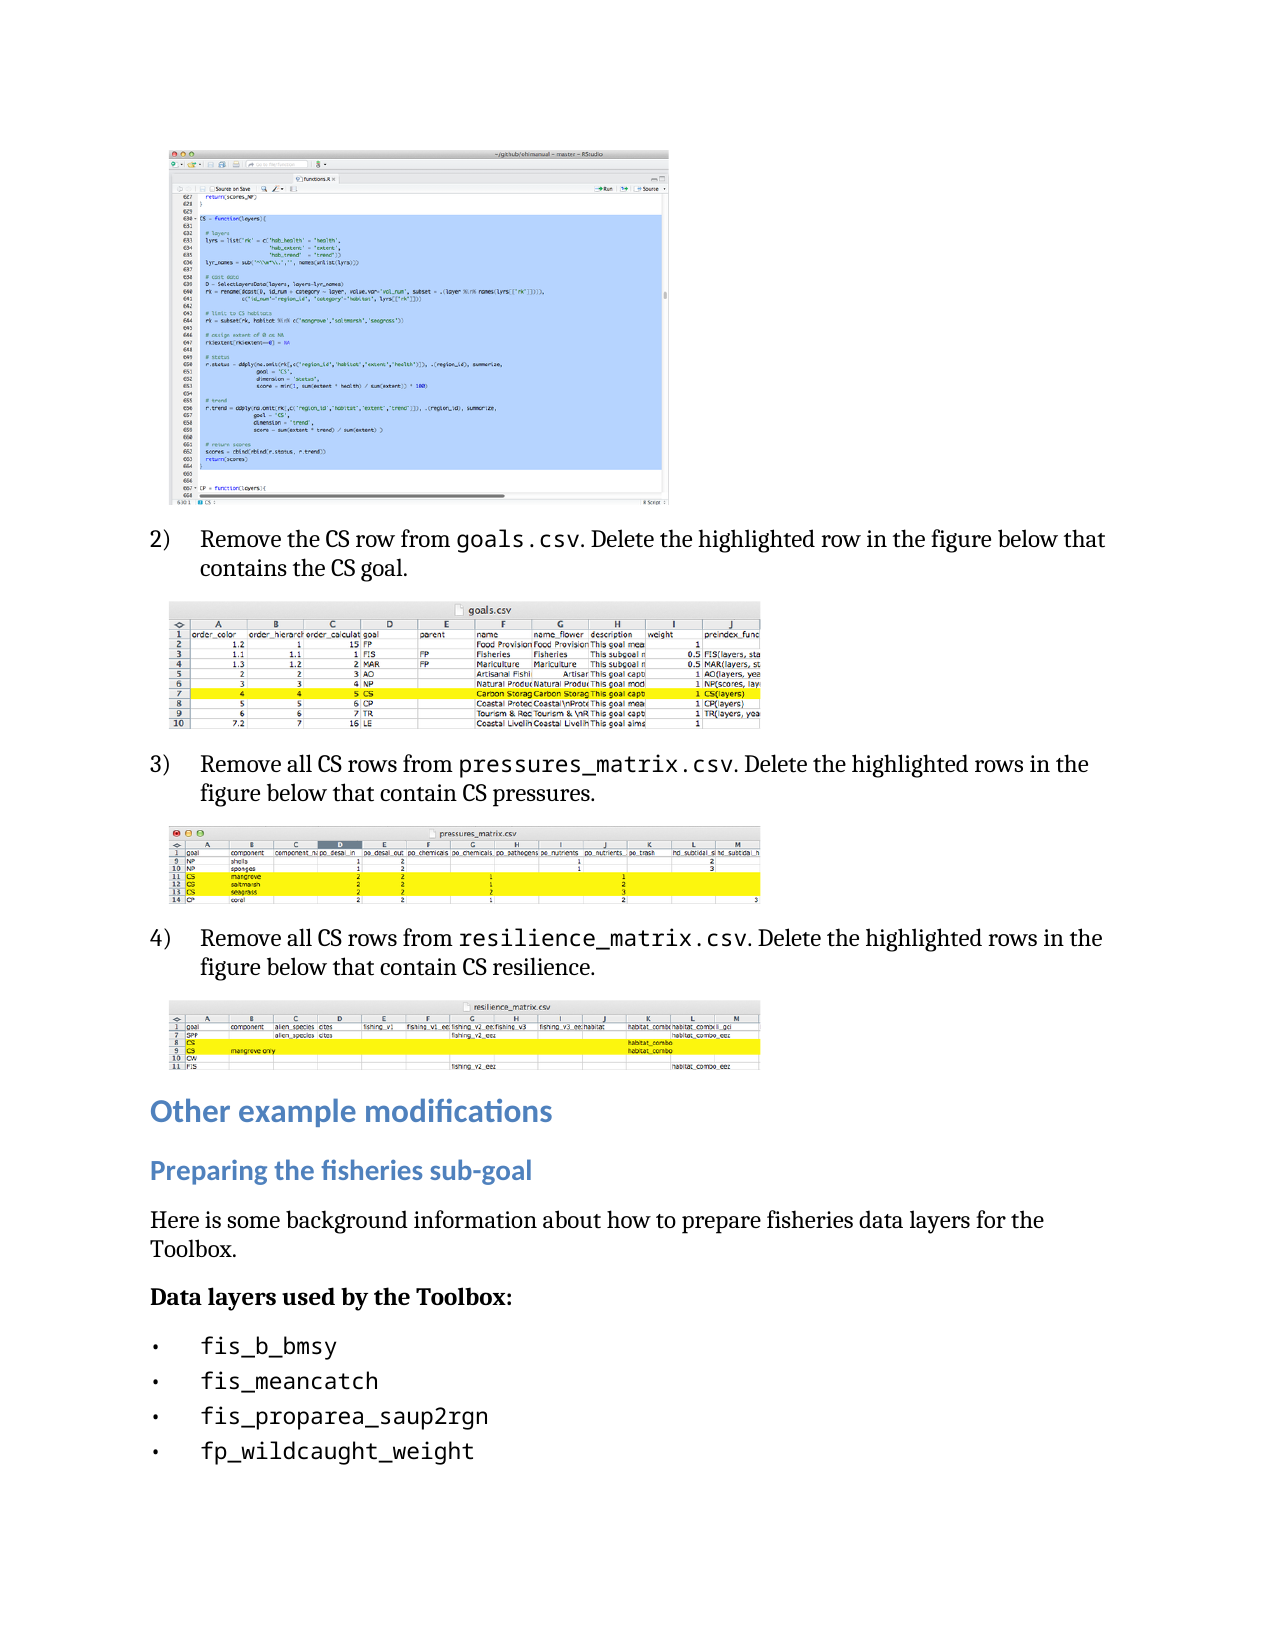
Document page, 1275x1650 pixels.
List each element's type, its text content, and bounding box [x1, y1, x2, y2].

list Remove all CS rows from pressures_matrix.csv. Delete the highlighted rows in the figure below that contain CS pressures. [150, 747, 1125, 807]
text Data layers used by the Toolbox: [150, 1283, 1125, 1311]
list fis_b_bmsy [150, 1330, 1125, 1361]
picture [168, 150, 669, 505]
subtitle Other example modifications [150, 1090, 1125, 1131]
list fp_wildcaught_weight [150, 1435, 1125, 1466]
picture [168, 826, 761, 904]
list fis_proparea_saup2rgn [150, 1400, 1125, 1431]
subtitle Preparing the fisheries sub-goal [150, 1152, 1125, 1188]
list Remove the CS row from goals.csv. Delete the highlighted row in the figure below that contains the CS goal. [150, 523, 1125, 583]
list Remove all CS rows from resilience_matrix.csv. Delete the highlighted rows in the figure below that contain CS resilience. [150, 922, 1125, 982]
list fis_meancatch [150, 1365, 1125, 1396]
picture [168, 1000, 761, 1070]
picture [168, 601, 761, 729]
text Here is some background information about how to prepare fisheries data layers for the Toolbox. [150, 1206, 1125, 1264]
